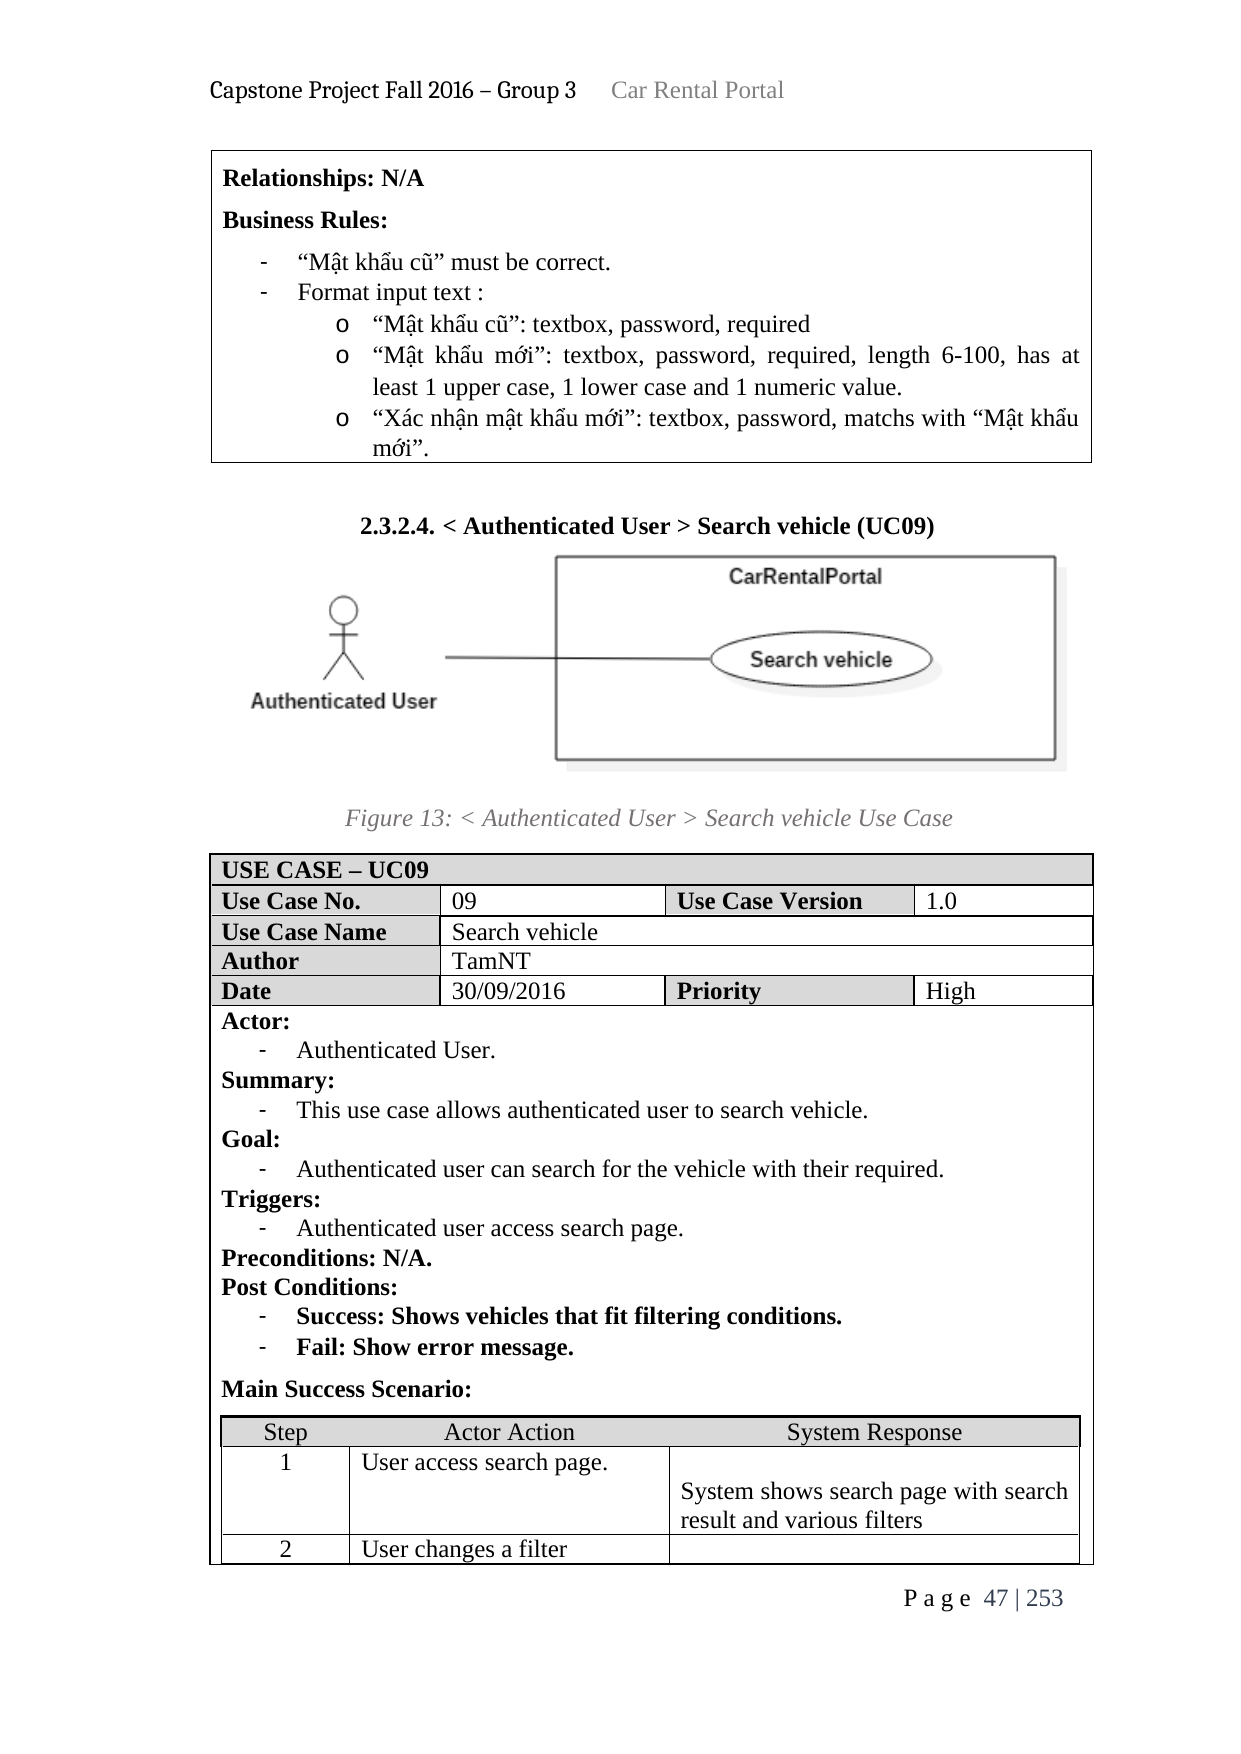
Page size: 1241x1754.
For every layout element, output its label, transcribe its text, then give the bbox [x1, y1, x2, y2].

table_cell Date [211, 976, 439, 1005]
table_header USE CASE – UC09 [211, 855, 1092, 884]
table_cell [212, 151, 1091, 462]
table_cell Search vehicle [441, 917, 1092, 945]
subtitle < Authenticated User > Search vehicle (UC09) [360, 511, 1090, 540]
table_cell High [915, 976, 1092, 1005]
table_cell Use Case Version [666, 886, 914, 914]
table_cell TamNT [441, 946, 1093, 975]
text Figure 13: < Authenticated User > Search vehicle Use Case [210, 803, 1090, 832]
table_cell 30/09/2016 [441, 976, 664, 1005]
table_cell Priority [666, 976, 913, 1005]
table_cell Author [211, 946, 440, 975]
picture [228, 541, 1072, 785]
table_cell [211, 1006, 1093, 1564]
table_cell 1.0 [915, 886, 1093, 914]
table_cell Use Case Name [211, 916, 439, 945]
table_cell Use Case No. [211, 885, 440, 914]
table_cell 09 [441, 886, 665, 914]
